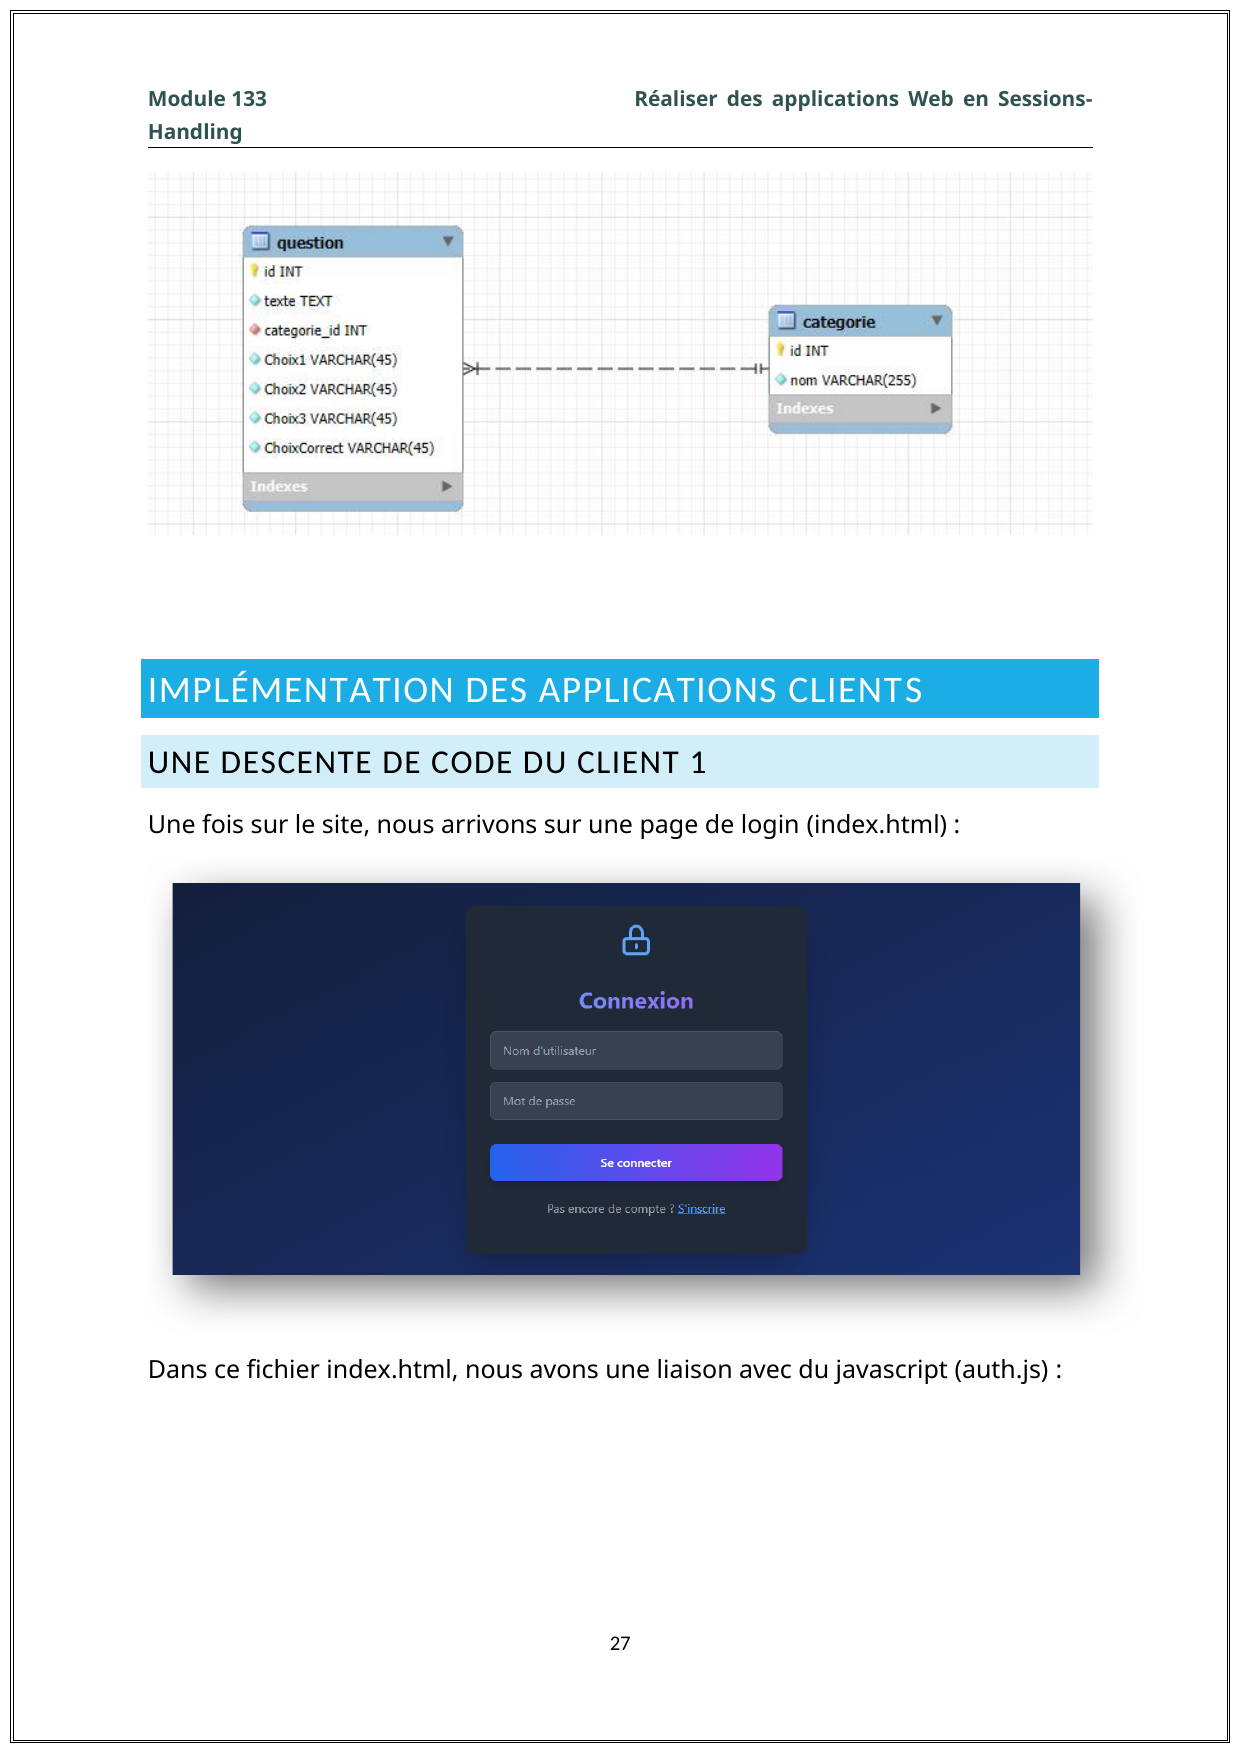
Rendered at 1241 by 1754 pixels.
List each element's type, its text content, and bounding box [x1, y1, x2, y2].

subtitle Implémentation des applications CLIENTS [148, 666, 1093, 712]
picture [147, 172, 1093, 535]
text Dans ce fichier index.html, nous avons une liaison avec du javascript (auth.js) : [148, 1351, 1093, 1385]
text Une fois sur le site, nous arrivons sur une page de login (index.html) : [148, 807, 1093, 841]
picture [172, 883, 1081, 1275]
subtitle Une descente de code du client 1 [148, 741, 1093, 782]
